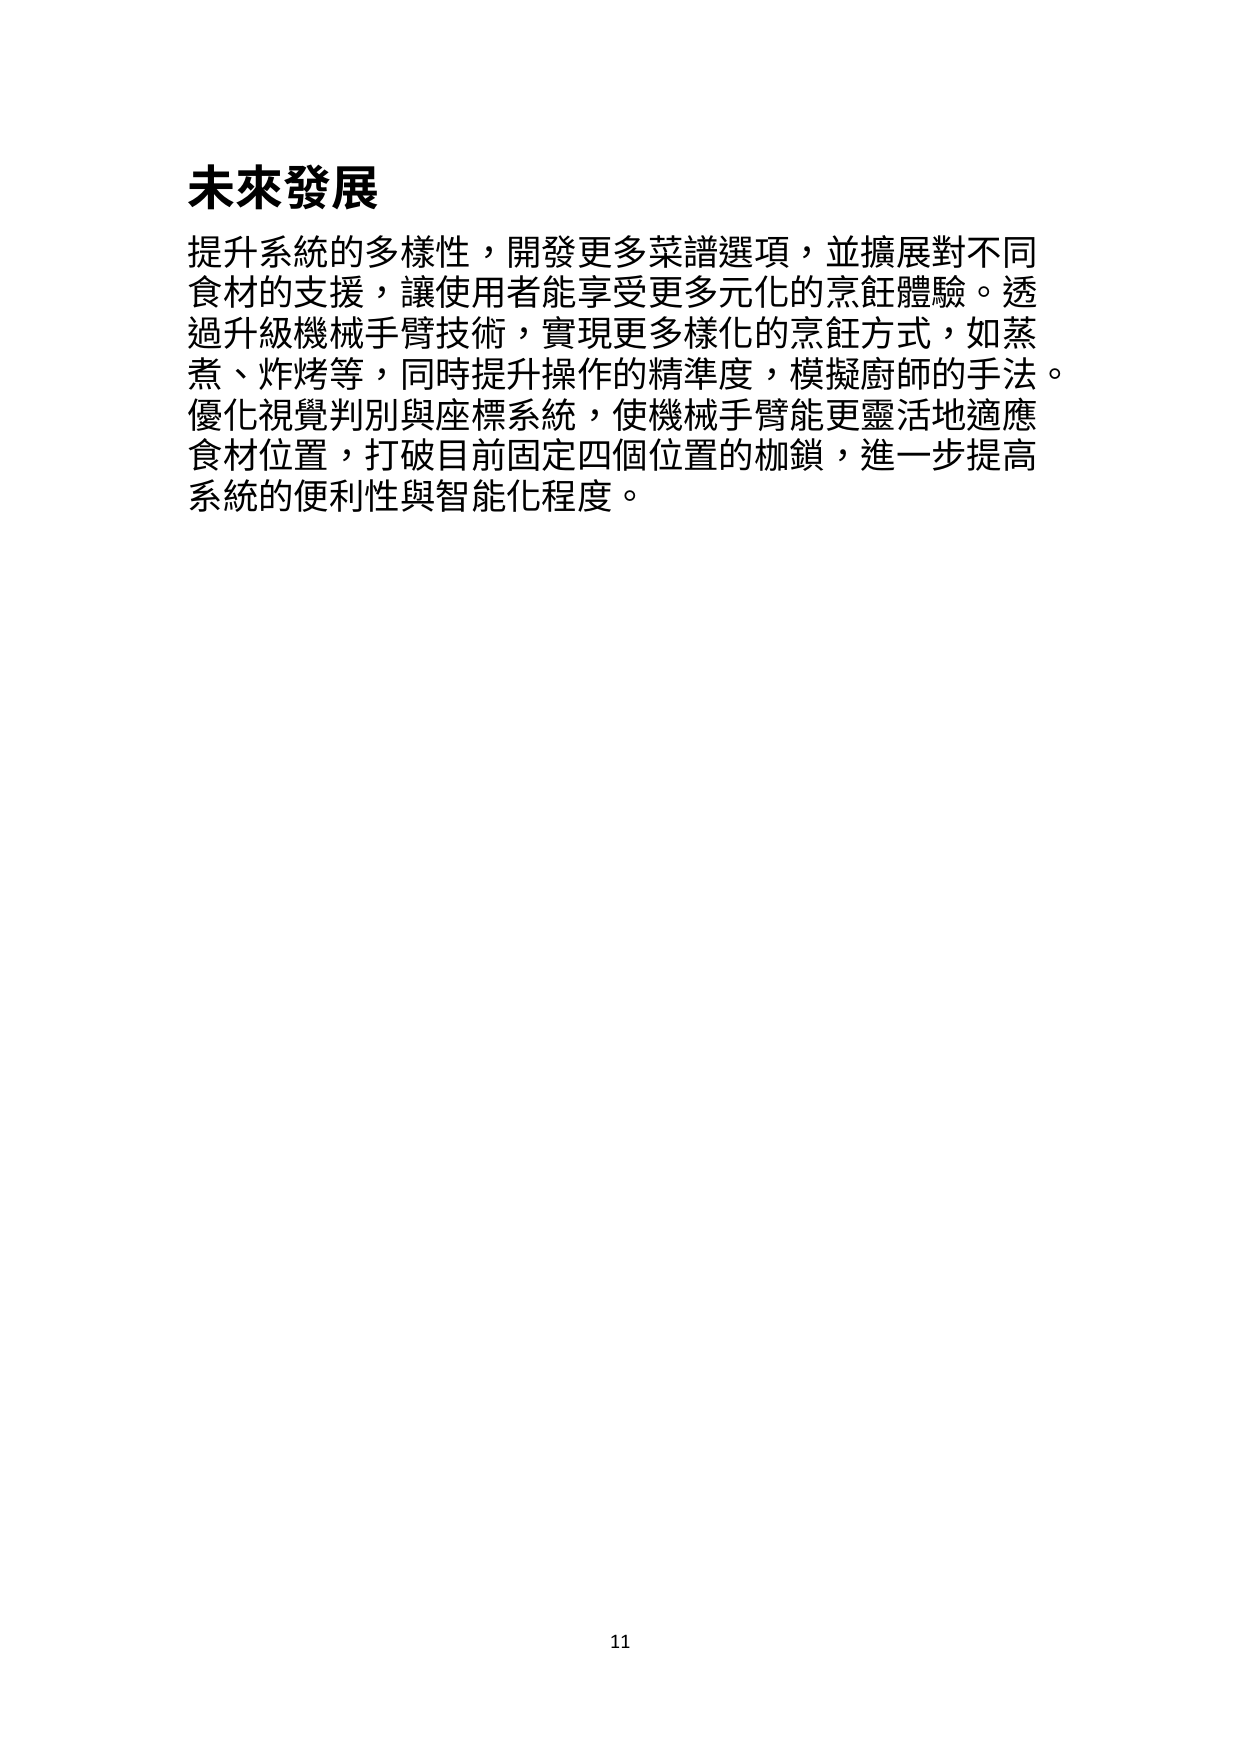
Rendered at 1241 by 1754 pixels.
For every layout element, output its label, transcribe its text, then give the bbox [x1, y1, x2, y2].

text 未來發展 [187, 150, 1053, 219]
text 提升系統的多樣性，開發更多菜譜選項，並擴展對不同食材的支援，讓使用者能享受更多元化的烹飪體驗。透過升級機械手臂技術，實現更多樣化的烹飪方式，如蒸煮、炸烤等，同時提升操作的精準度，模擬廚師的手法。優化視覺判別與座標系統，使機械手臂能更靈活地適應食材位置，打破目前固定四個位置的枷鎖，進一步提高系統的便利性與智能化程度。 [187, 232, 1053, 517]
